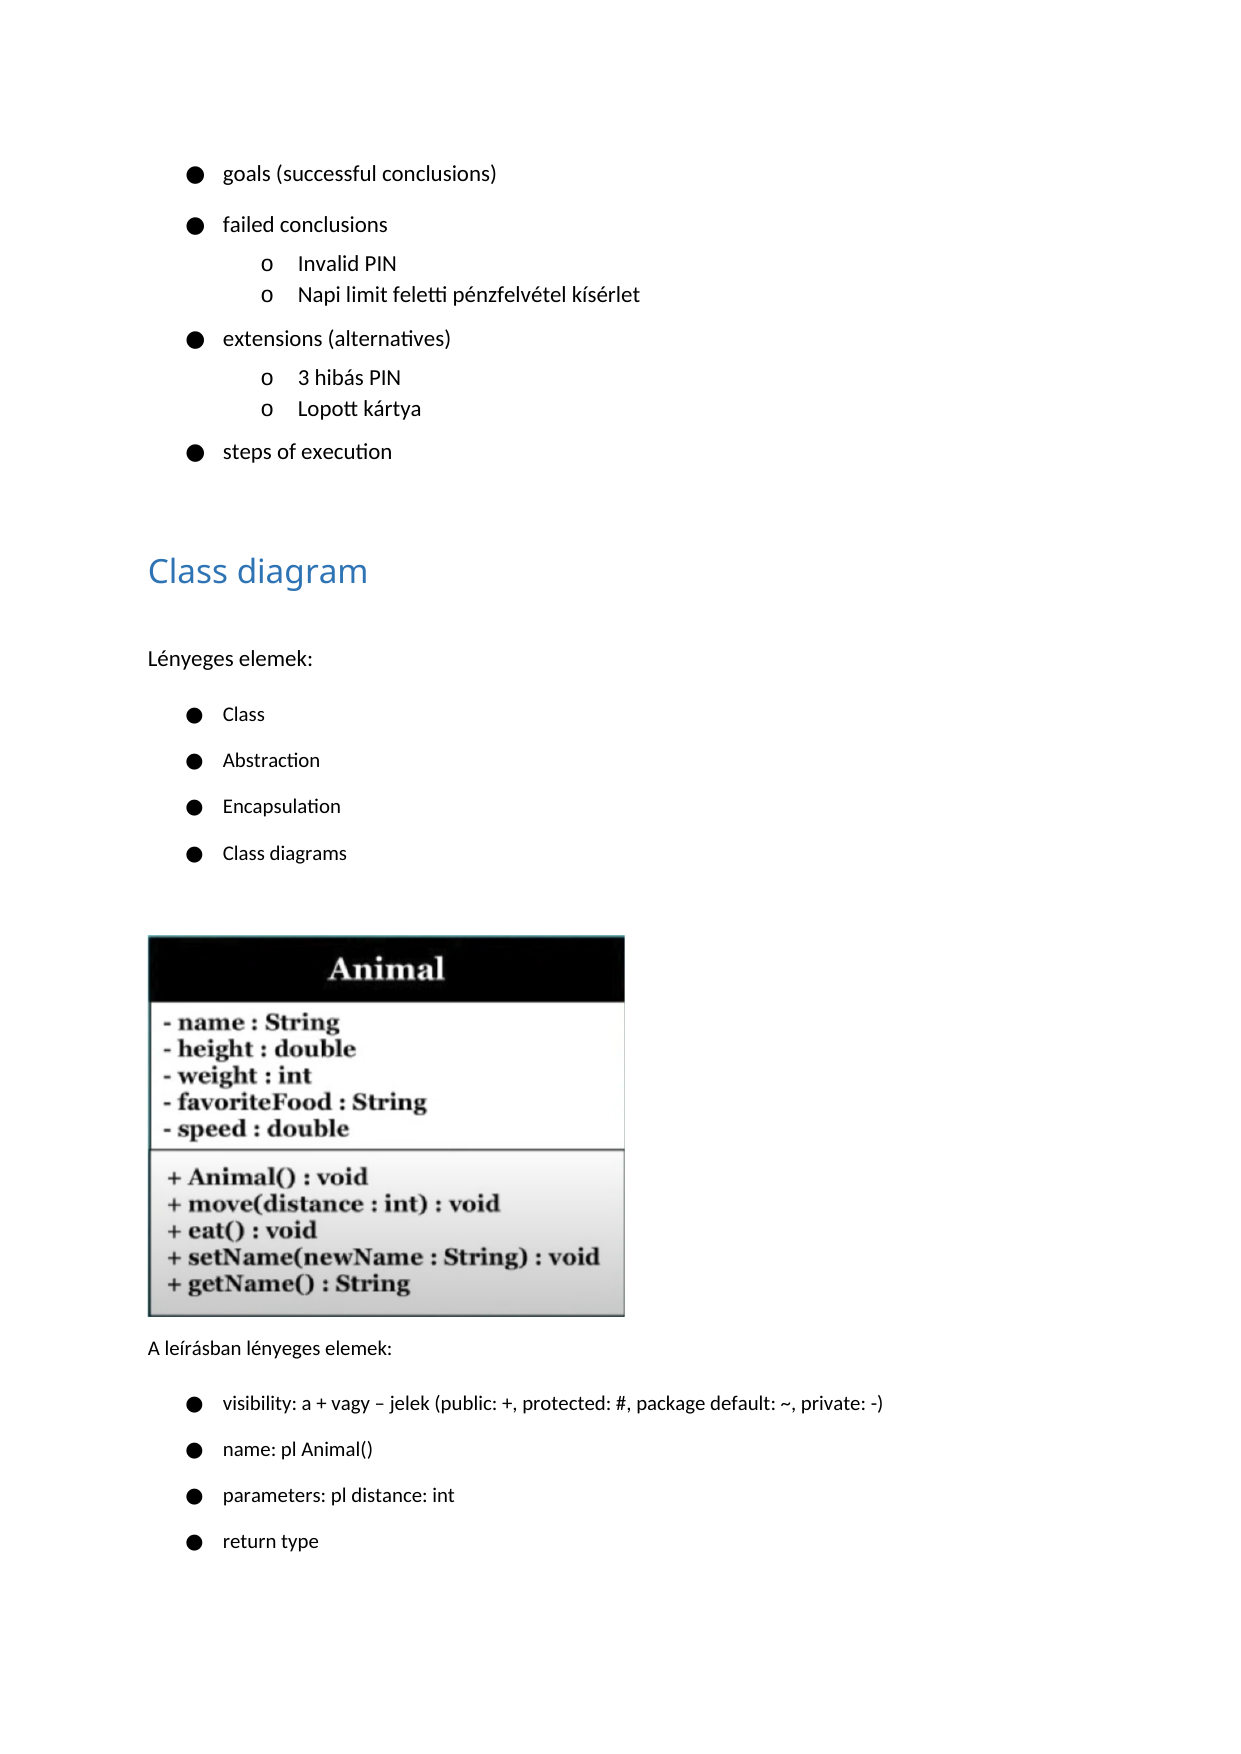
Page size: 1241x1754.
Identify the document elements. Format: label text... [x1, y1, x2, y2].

list parameters: pl distance: int [185, 1472, 1093, 1514]
list name: pl Animal() [185, 1426, 1093, 1468]
list Class diagrams [185, 829, 1093, 872]
list Invalid PIN [260, 249, 1093, 278]
list steps of execution [185, 426, 1093, 473]
list extensions (alternatives) [185, 312, 1093, 359]
text A leírásban lényeges elemek: [148, 1336, 1093, 1361]
list goals (successful conclusions) [185, 148, 1093, 194]
list Abstraction [185, 737, 1093, 780]
list Napi limit feletti pénzfelvétel kísérlet [260, 281, 1093, 310]
list Lopott kártya [260, 394, 1093, 423]
list failed conclusions [185, 198, 1093, 245]
list Encapsulation [185, 783, 1093, 826]
list return type [185, 1518, 1093, 1560]
list 3 hibás PIN [260, 363, 1093, 392]
picture [147, 935, 625, 1317]
list visibility: a + vagy – jelek (public: +, protected: #, package default: ~, private: -) [185, 1379, 1093, 1422]
list Class [185, 691, 1093, 734]
subtitle Class diagram [148, 548, 1093, 594]
text Lényeges elemek: [148, 644, 1093, 672]
